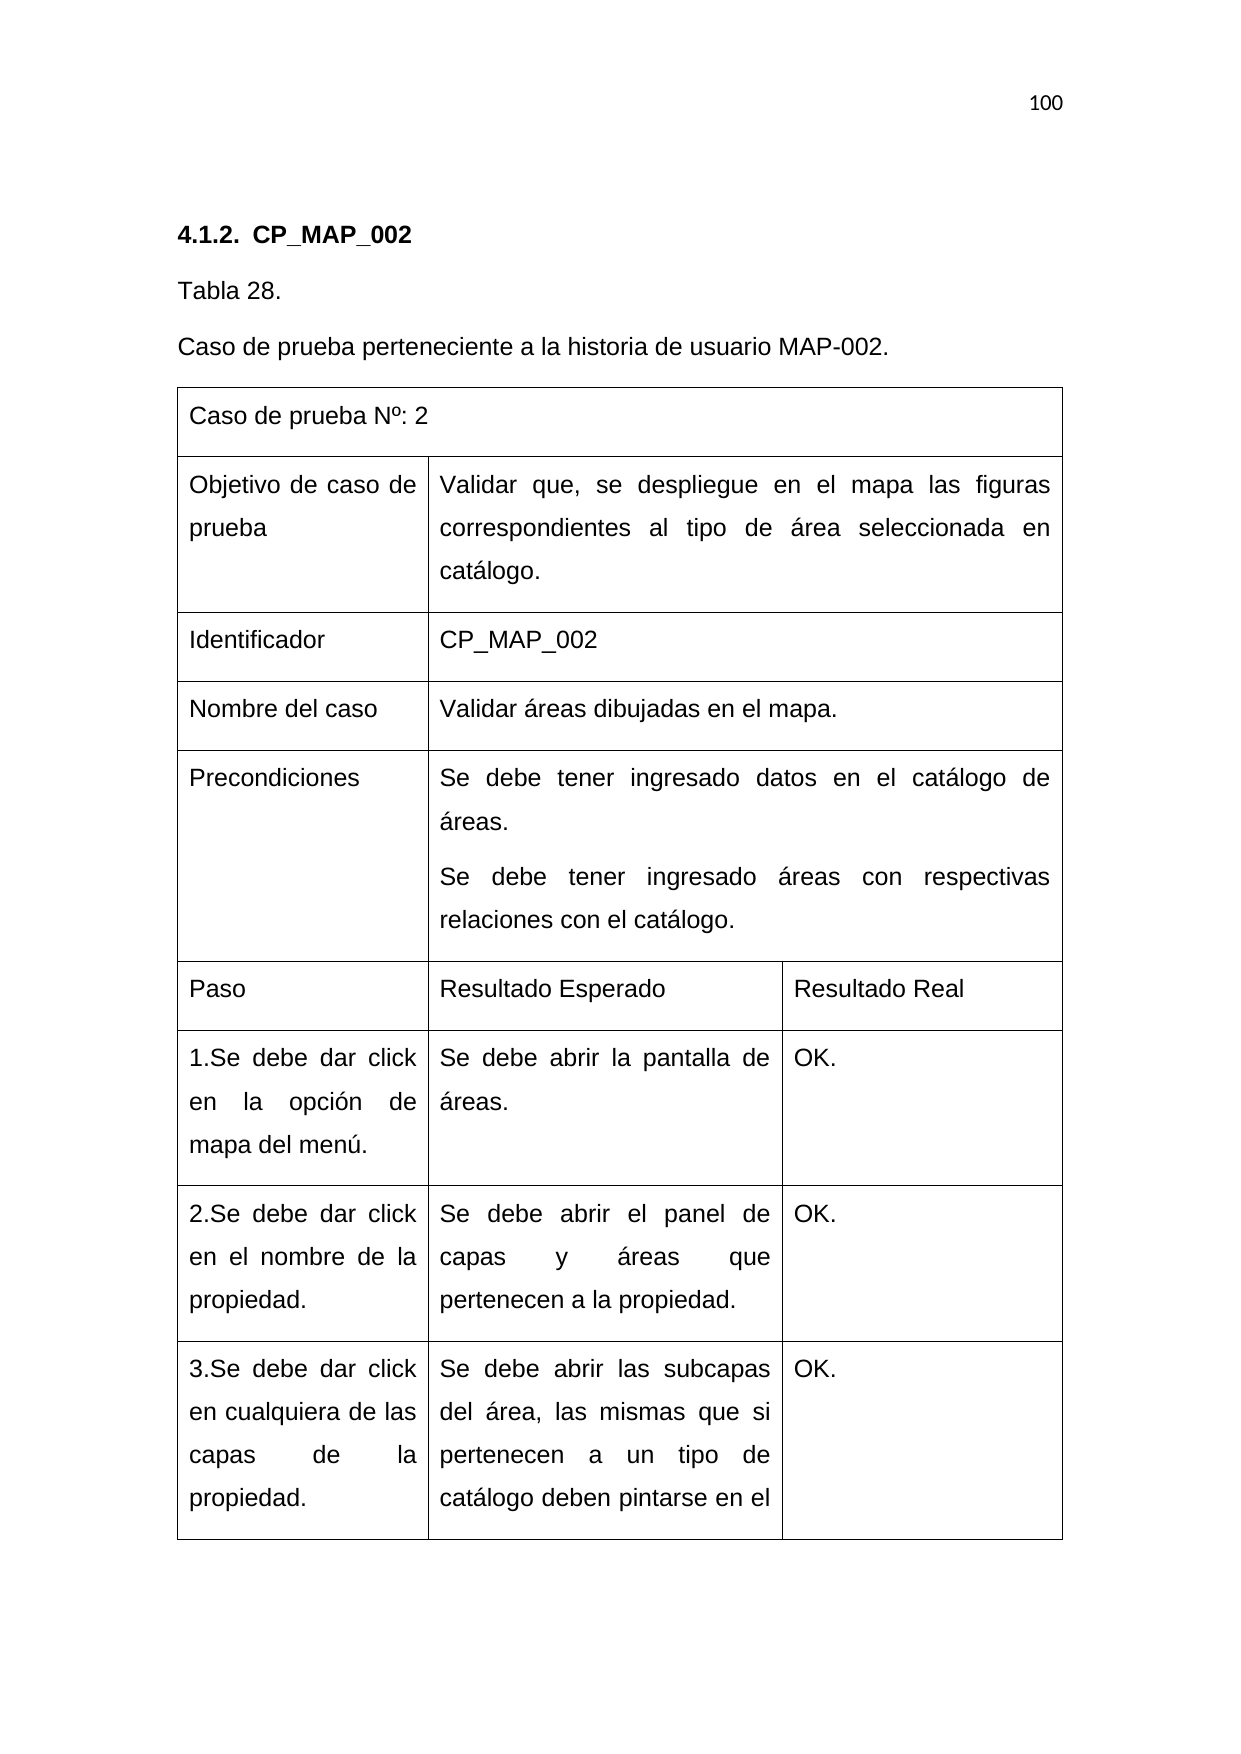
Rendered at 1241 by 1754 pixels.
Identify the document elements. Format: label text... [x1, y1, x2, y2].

table_cell Se debe tener ingresado datos en el catálogo de áreas. Se debe tener ingresado áreas con respectivas relaciones con el catálogo. [429, 751, 1062, 961]
table_cell 2.Se debe dar click en el nombre de la propiedad. [178, 1186, 428, 1341]
table_cell OK. [783, 1186, 1062, 1341]
table_cell OK. [783, 1031, 1062, 1185]
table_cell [429, 1342, 782, 1539]
subtitle CP_MAP_002 [177, 220, 1063, 249]
table_cell Se debe abrir el panel de capas y áreas que pertenecen a la propiedad. [429, 1186, 782, 1341]
table_cell Se debe abrir la pantalla de áreas. [429, 1031, 782, 1185]
table_cell 1.Se debe dar click en la opción de mapa del menú. [178, 1031, 428, 1185]
table_cell CP_MAP_002 [429, 613, 1062, 681]
table_cell Resultado Esperado [429, 962, 782, 1030]
table_header Caso de prueba Nº: 2 [178, 388, 1062, 456]
table_cell Validar áreas dibujadas en el mapa. [429, 682, 1062, 750]
table_cell Identificador [178, 613, 428, 681]
table_cell Nombre del caso [178, 682, 428, 750]
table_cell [178, 1342, 428, 1539]
table_cell Objetivo de caso de prueba [178, 457, 428, 612]
table_cell Resultado Real [783, 962, 1062, 1030]
table_cell Precondiciones [178, 751, 428, 961]
table_cell OK. [783, 1342, 1062, 1539]
table_cell Validar que, se despliegue en el mapa las figuras correspondientes al tipo de área seleccionada en catálogo. [429, 457, 1062, 612]
table_cell Paso [178, 962, 428, 1030]
text Caso de prueba perteneciente a la historia de usuario MAP-002. [177, 332, 1063, 360]
